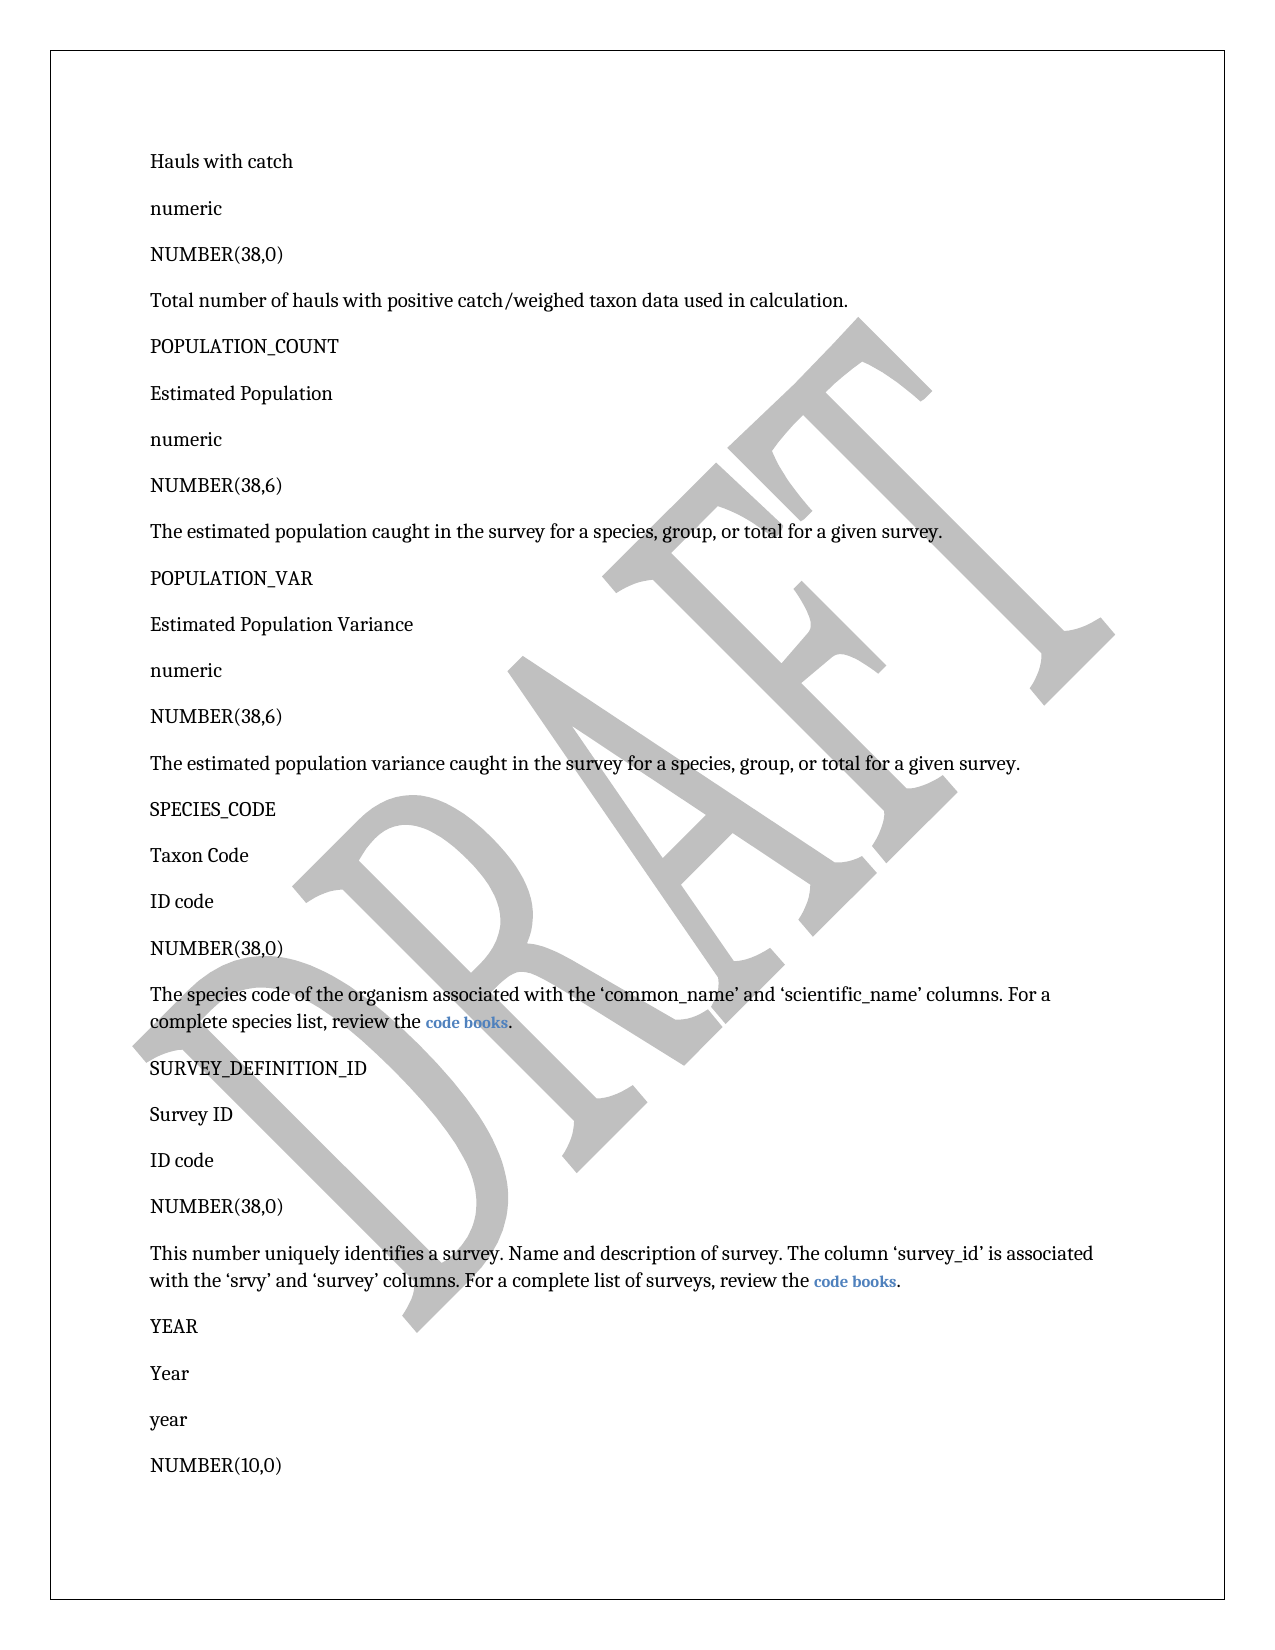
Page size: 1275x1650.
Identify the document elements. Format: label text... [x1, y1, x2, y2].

text NUMBER(38,0) [150, 242, 1125, 266]
text The species code of the organism associated with the ‘common_name’ and ‘scientific_name’ columns. For a complete species list, review the code books. [150, 982, 1125, 1034]
text The estimated population caught in the survey for a species, group, or total for a given survey. [150, 520, 1125, 544]
text numeric [150, 196, 1125, 220]
text SPECIES_CODE [150, 797, 1125, 821]
text year [150, 1407, 1125, 1431]
text NUMBER(38,0) [150, 936, 1125, 960]
text Year [150, 1361, 1125, 1385]
text Estimated Population [150, 381, 1125, 405]
text Total number of hauls with positive catch/weighed taxon data used in calculation. [150, 289, 1125, 313]
text This number uniquely identifies a survey. Name and description of survey. The column ‘survey_id’ is associated with the ‘srvy’ and ‘survey’ columns. For a complete list of surveys, review the code books. [150, 1241, 1125, 1293]
text NUMBER(38,6) [150, 705, 1125, 729]
text Survey ID [150, 1102, 1125, 1126]
text NUMBER(38,0) [150, 1195, 1125, 1219]
text POPULATION_COUNT [150, 335, 1125, 359]
text numeric [150, 659, 1125, 683]
text Estimated Population Variance [150, 612, 1125, 636]
text NUMBER(38,6) [150, 474, 1125, 498]
text The estimated population variance caught in the survey for a species, group, or total for a given survey. [150, 751, 1125, 775]
text NUMBER(10,0) [150, 1454, 1125, 1478]
text SURVEY_DEFINITION_ID [150, 1056, 1125, 1080]
text ID code [150, 890, 1125, 914]
text YEAR [150, 1315, 1125, 1339]
text numeric [150, 427, 1125, 451]
text POPULATION_VAR [150, 566, 1125, 590]
text Hauls with catch [150, 150, 1125, 174]
text ID code [150, 1149, 1125, 1173]
text Taxon Code [150, 844, 1125, 868]
